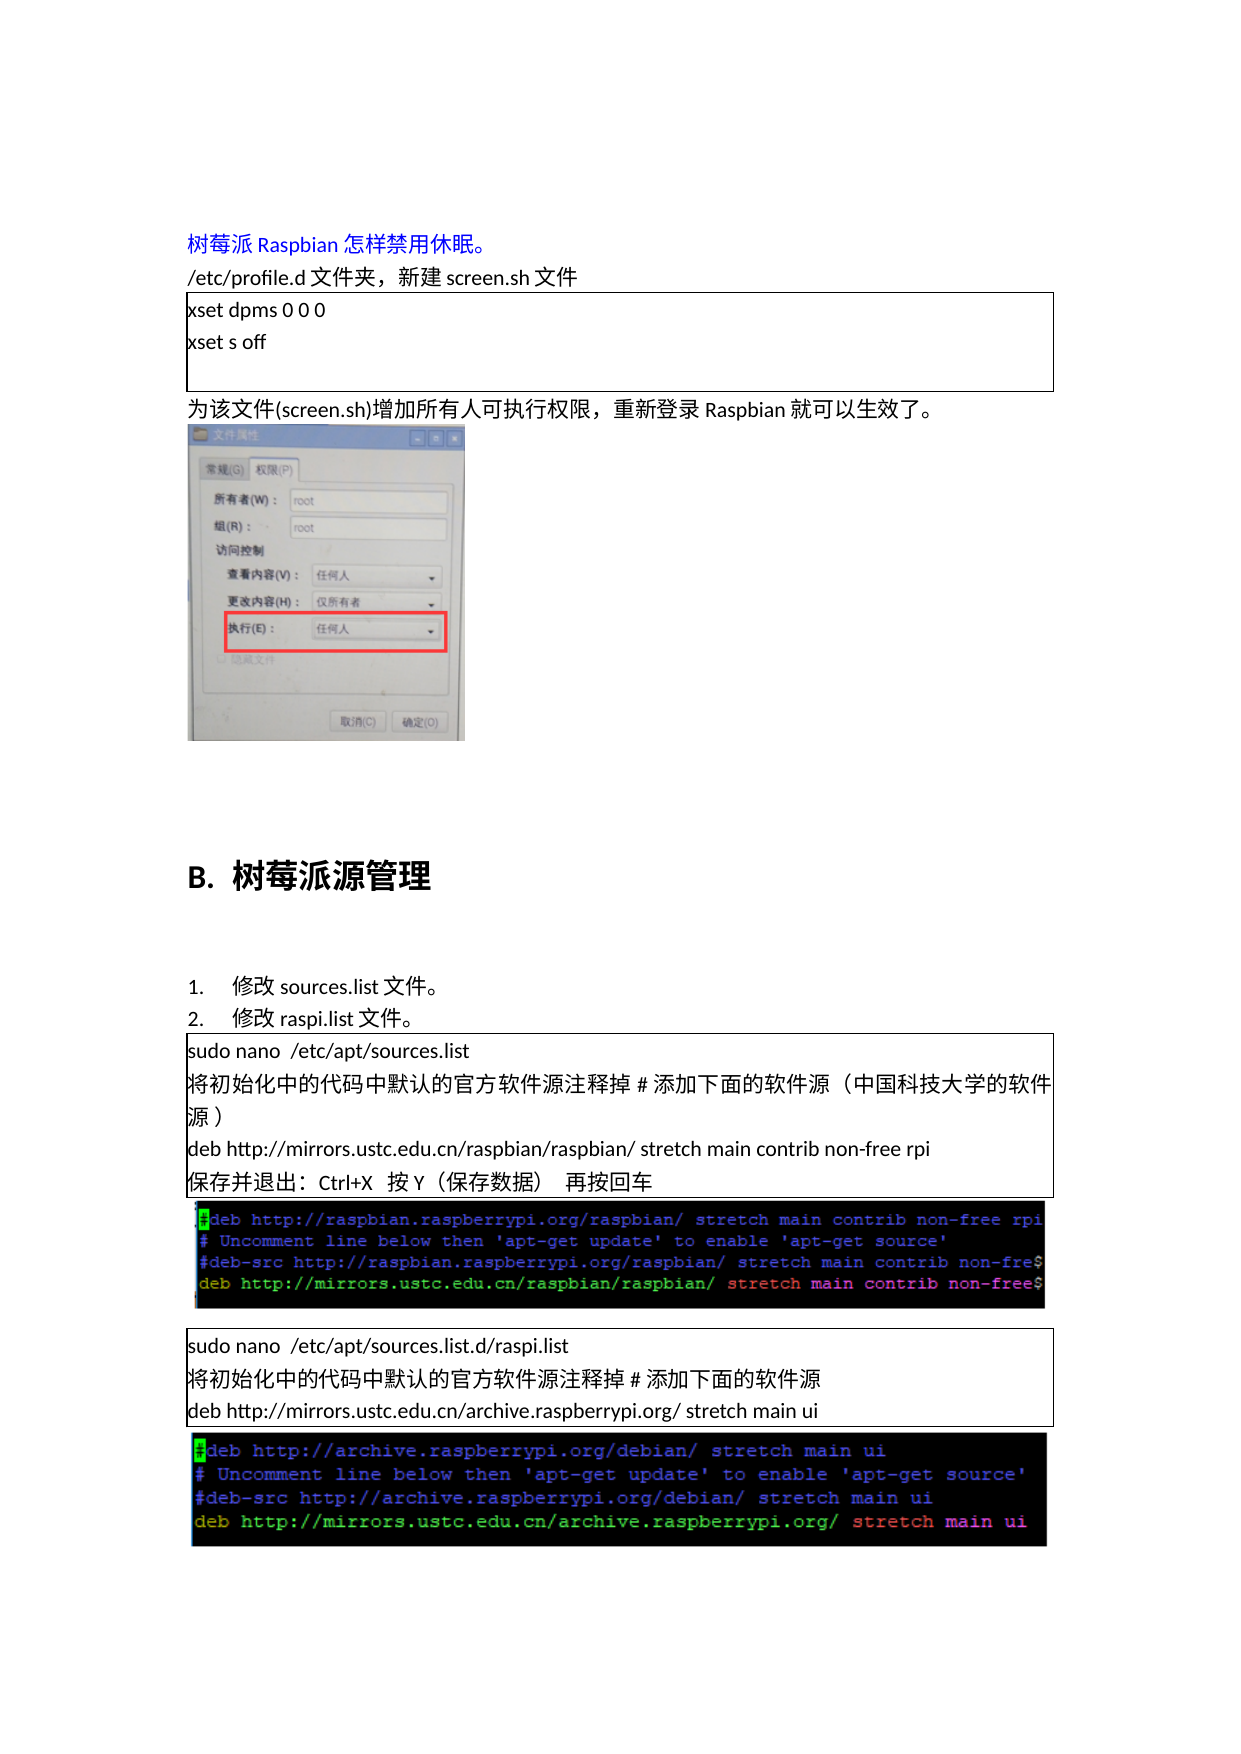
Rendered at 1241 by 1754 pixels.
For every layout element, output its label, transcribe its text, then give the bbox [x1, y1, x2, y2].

text 将初始化中的代码中默认的官方软件源注释掉 # 添加下面的软件源 [188, 1361, 1053, 1393]
text deb http://mirrors.ustc.edu.cn/raspbian/raspbian/ stretch main contrib non-free rpi [188, 1132, 1053, 1163]
picture [187, 424, 465, 741]
picture [187, 1427, 1053, 1551]
text xset s off [188, 326, 1053, 358]
subtitle 树莓派源管理 [187, 841, 1053, 906]
list 修改raspi.list 文件。 [187, 1001, 1053, 1033]
text 将初始化中的代码中默认的官方软件源注释掉 # 添加下面的软件源（中国科技大学的软件源 ） [188, 1067, 1053, 1132]
text sudo nano /etc/apt/sources.list.d/raspi.list [188, 1329, 1053, 1361]
text 为该文件(screen.sh)增加所有人可执行权限，重新登录Raspbian就可以生效了。 [187, 392, 1053, 424]
text xset dpms 0 0 0 [188, 293, 1053, 326]
text deb http://mirrors.ustc.edu.cn/archive.raspberrypi.org/ stretch main ui [188, 1393, 1053, 1426]
text /etc/profile.d文件夹，新建screen.sh文件 [187, 259, 1053, 292]
text sudo nano /etc/apt/sources.list [188, 1034, 1053, 1067]
list 修改sources.list文件。 [187, 968, 1053, 1001]
text 树莓派Raspbian怎样禁用休眠。 [187, 227, 1053, 259]
picture [187, 1198, 1053, 1314]
text 保存并退出：Ctrl+X 按Y（保存数据） 再按回车 [188, 1163, 1053, 1197]
